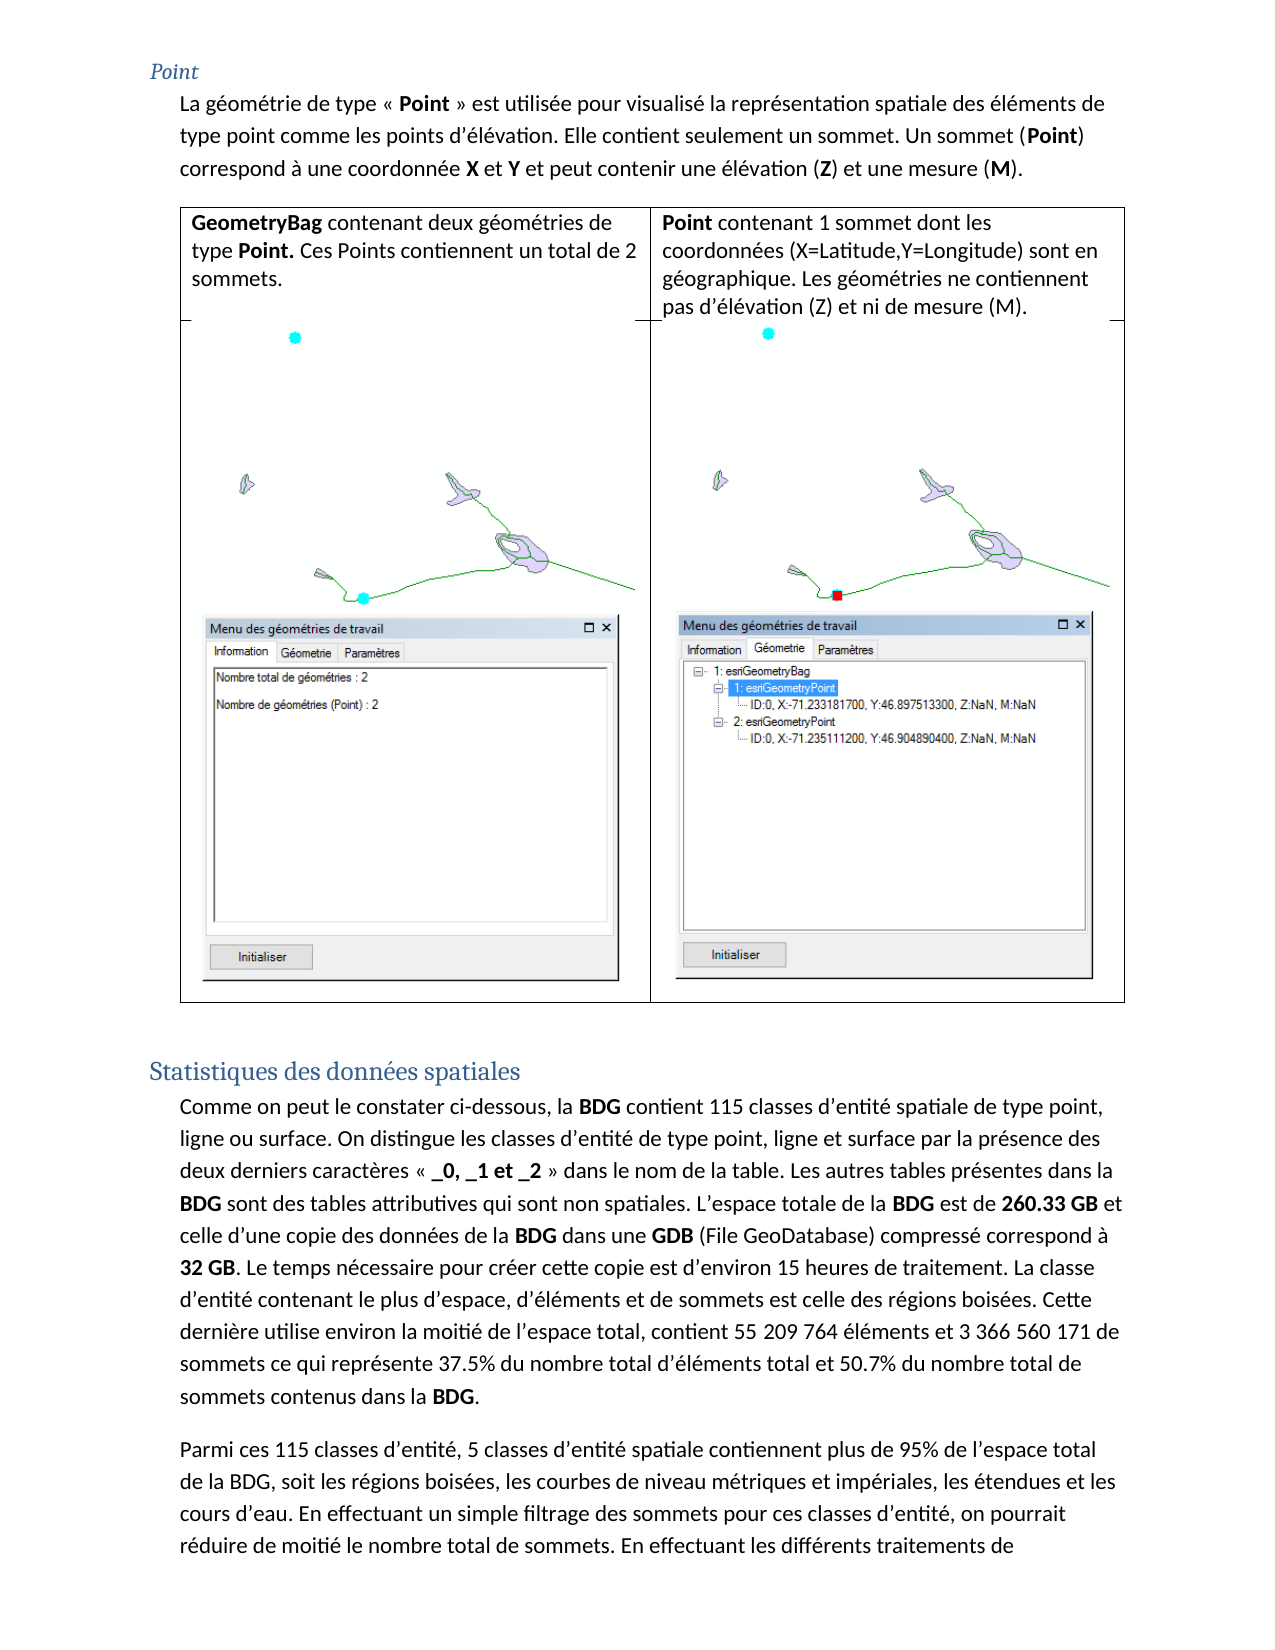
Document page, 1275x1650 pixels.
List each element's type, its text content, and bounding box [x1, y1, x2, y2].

text La géométrie de type « Point » est utilisée pour visualisé la représentation spatiale des éléments de type point comme les points d’élévation. Elle contient seulement un sommet. Un sommet (Point) correspond à une coordonnée X et Y et peut contenir une élévation (Z) et une mesure (M). [179, 89, 1125, 182]
table_header Point contenant 1 sommet dont les coordonnées (X=Latitude,Y=Longitude) sont en géographique. Les géométries ne contiennent pas d’élévation (Z) et ni de mesure (M). [651, 208, 1124, 320]
table_header GeometryBag contenant deux géométries de type Point. Ces Points contiennent un total de 2 sommets. [181, 208, 650, 320]
text Comme on peut le constater ci-dessous, la BDG contient 115 classes d’entité spatiale de type point, ligne ou surface. On distingue les classes d’entité de type point, ligne et surface par la présence des deux derniers caractères « _0, _1 et _2 » dans le nom de la table. Les autres tables présentes dans la BDG sont des tables attributives qui sont non spatiales. L’espace totale de la BDG est de 260.33 GB et celle d’une copie des données de la BDG dans une GDB (File GeoDatabase) compressé correspond à 32 GB. Le temps nécessaire pour créer cette copie est d’environ 15 heures de traitement. La classe d’entité contenant le plus d’espace, d’éléments et de sommets est celle des régions boisées. Cette dernière utilise environ la moitié de l’espace total, contient 55 209 764 éléments et 3 366 560 171 de sommets ce qui représente 37.5% du nombre total d’éléments total et 50.7% du nombre total de sommets contenus dans la BDG. [179, 1092, 1125, 1410]
table_cell [651, 321, 1124, 1002]
picture [191, 320, 636, 997]
picture [662, 320, 1110, 996]
table_cell [181, 321, 650, 1002]
subtitle Point [150, 59, 1125, 85]
subtitle Statistiques des données spatiales [150, 1056, 1125, 1087]
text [179, 1435, 1125, 1559]
